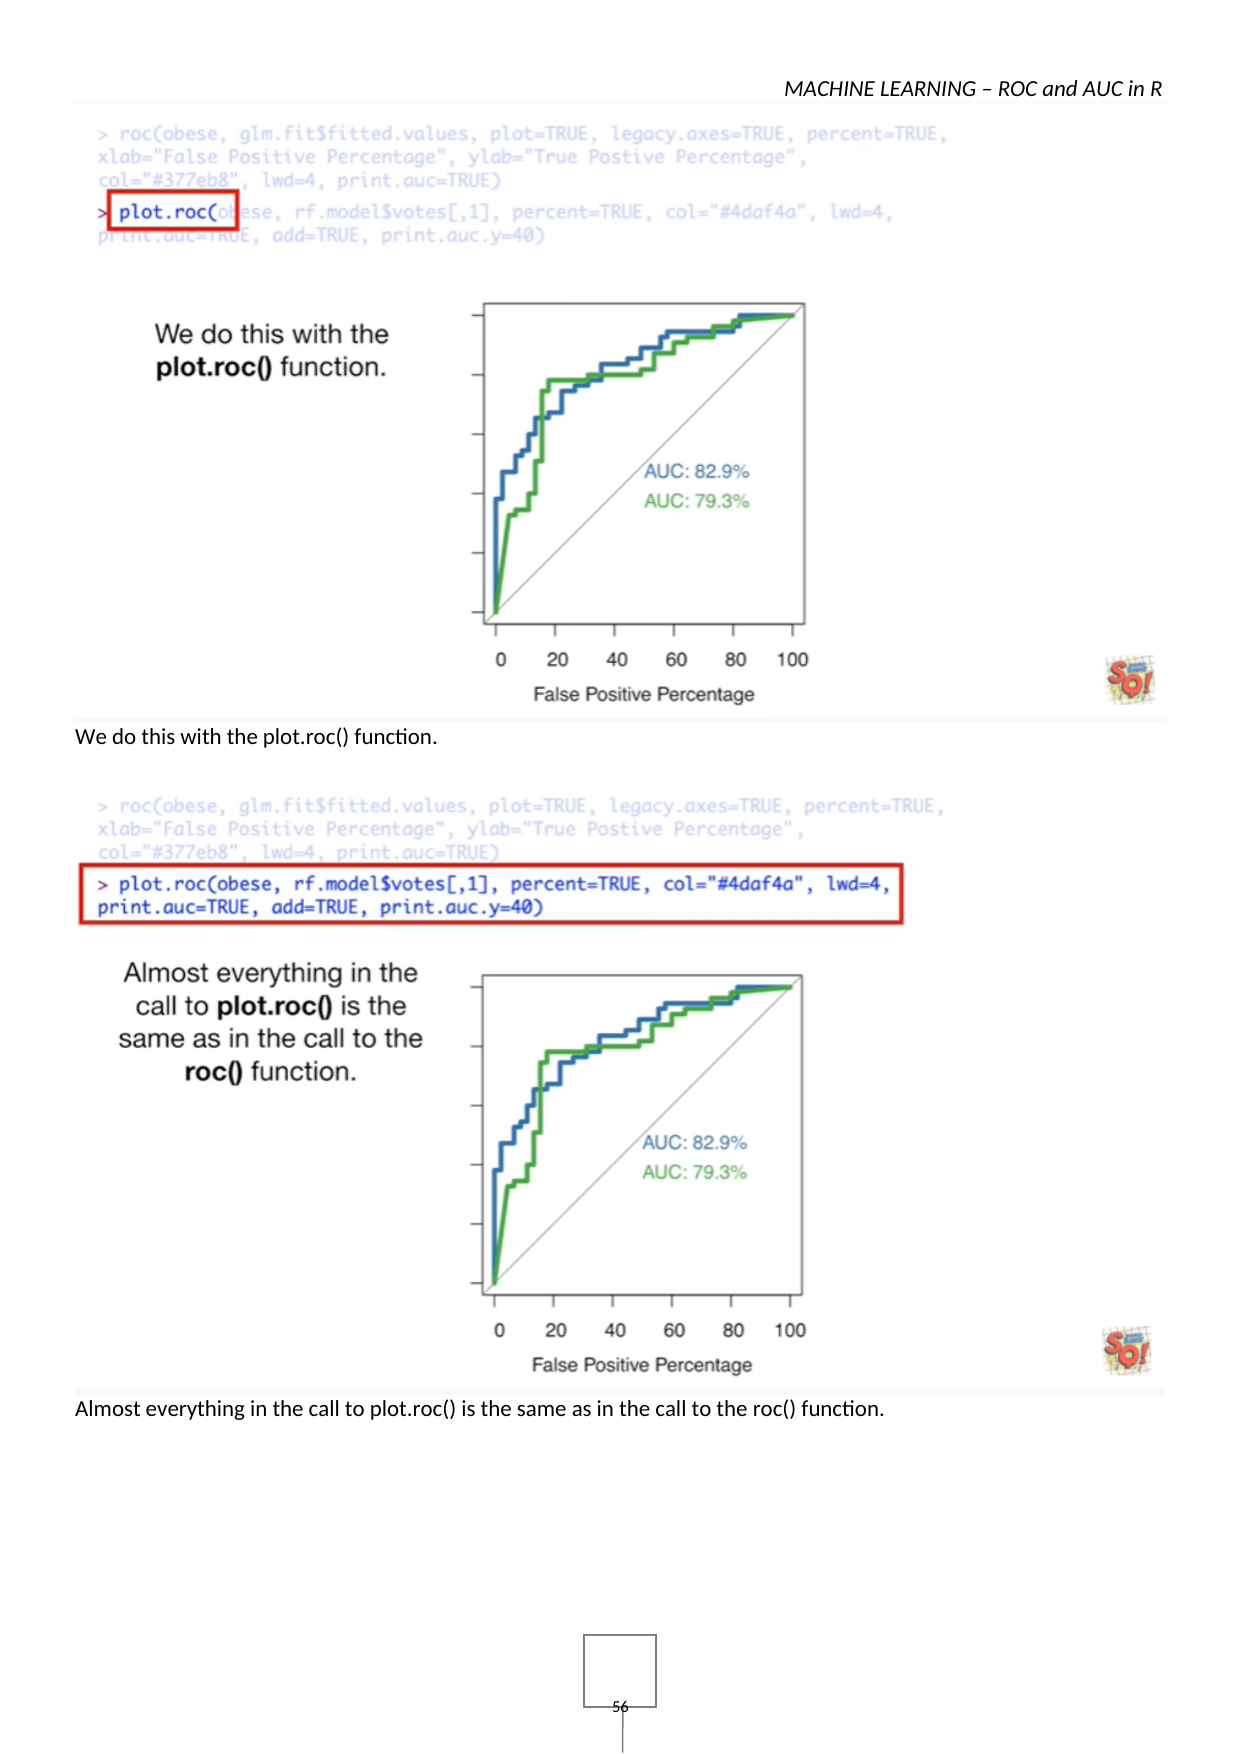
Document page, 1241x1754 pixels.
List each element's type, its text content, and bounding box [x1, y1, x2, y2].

text We do this with the plot.roc() function. [75, 722, 1165, 750]
text Almost everything in the call to plot.roc() is the same as in the call to the roc() function. [75, 1395, 1165, 1423]
picture [75, 101, 1166, 722]
picture [75, 777, 1166, 1395]
